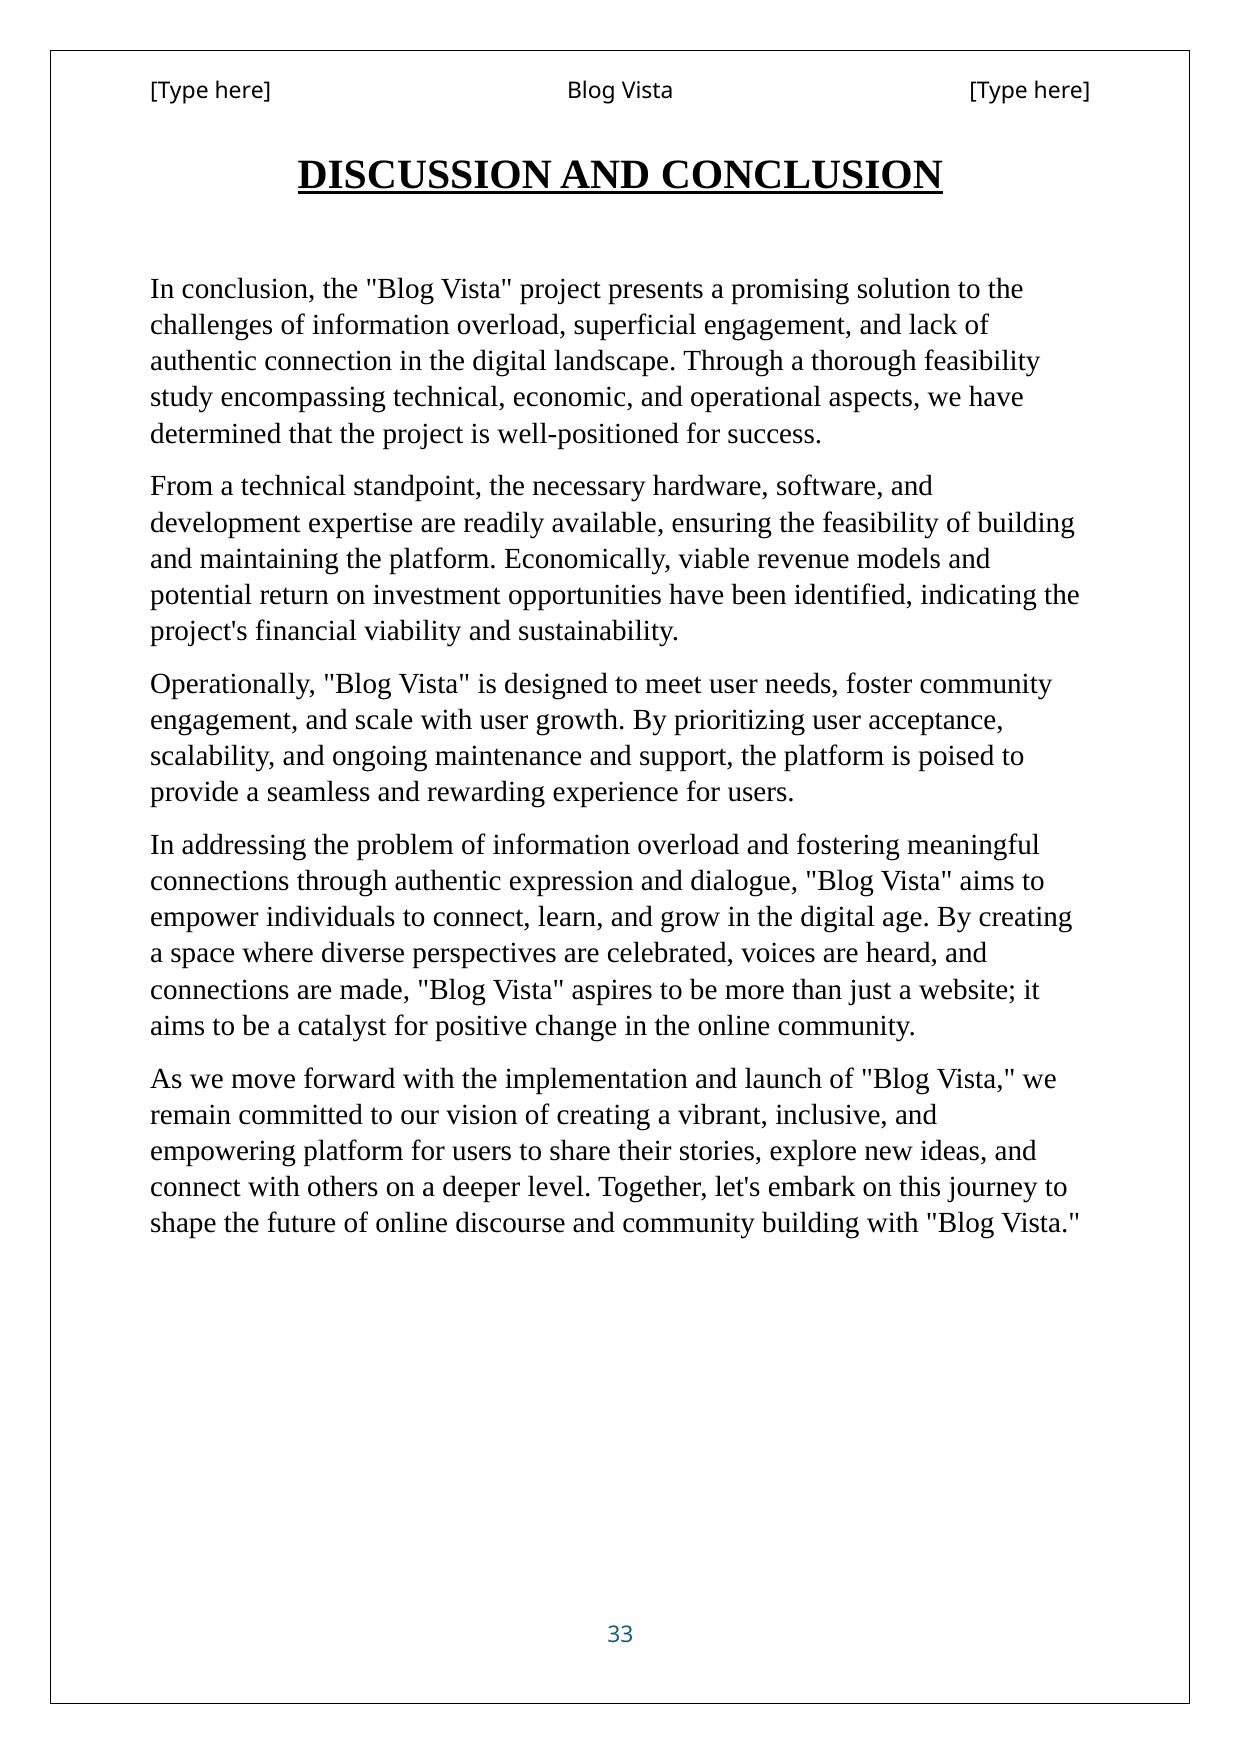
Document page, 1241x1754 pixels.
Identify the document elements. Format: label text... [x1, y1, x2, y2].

text DISCUSSION AND CONCLUSION [150, 150, 1090, 198]
text As we move forward with the implementation and launch of "Blog Vista," we remain committed to our vision of creating a vibrant, inclusive, and empowering platform for users to share their stories, explore new ideas, and connect with others on a deeper level. Together, let's embark on this journey to shape the future of online discourse and community building with "Blog Vista." [150, 1061, 1090, 1239]
text Operationally, "Blog Vista" is designed to meet user needs, foster community engagement, and scale with user growth. By prioritizing user acceptance, scalability, and ongoing maintenance and support, the platform is poised to provide a seamless and rewarding experience for users. [150, 666, 1090, 808]
text In conclusion, the "Blog Vista" project presents a promising solution to the challenges of information overload, superficial engagement, and lack of authentic connection in the digital landscape. Through a thorough feasibility study encompassing technical, economic, and operational aspects, we have determined that the project is well-positioned for success. [150, 271, 1090, 449]
text In addressing the problem of information overload and fostering meaningful connections through authentic expression and dialogue, "Blog Vista" aims to empower individuals to connect, learn, and grow in the digital age. By creating a space where diverse perspectives are celebrated, voices are heard, and connections are made, "Blog Vista" aspires to be more than just a website; it aims to be a catalyst for positive change in the online community. [150, 827, 1090, 1041]
text From a technical standpoint, the necessary hardware, software, and development expertise are readily available, ensuring the feasibility of building and maintaining the platform. Economically, viable revenue models and potential return on investment opportunities have been identified, indicating the project's financial viability and sustainability. [150, 468, 1090, 647]
